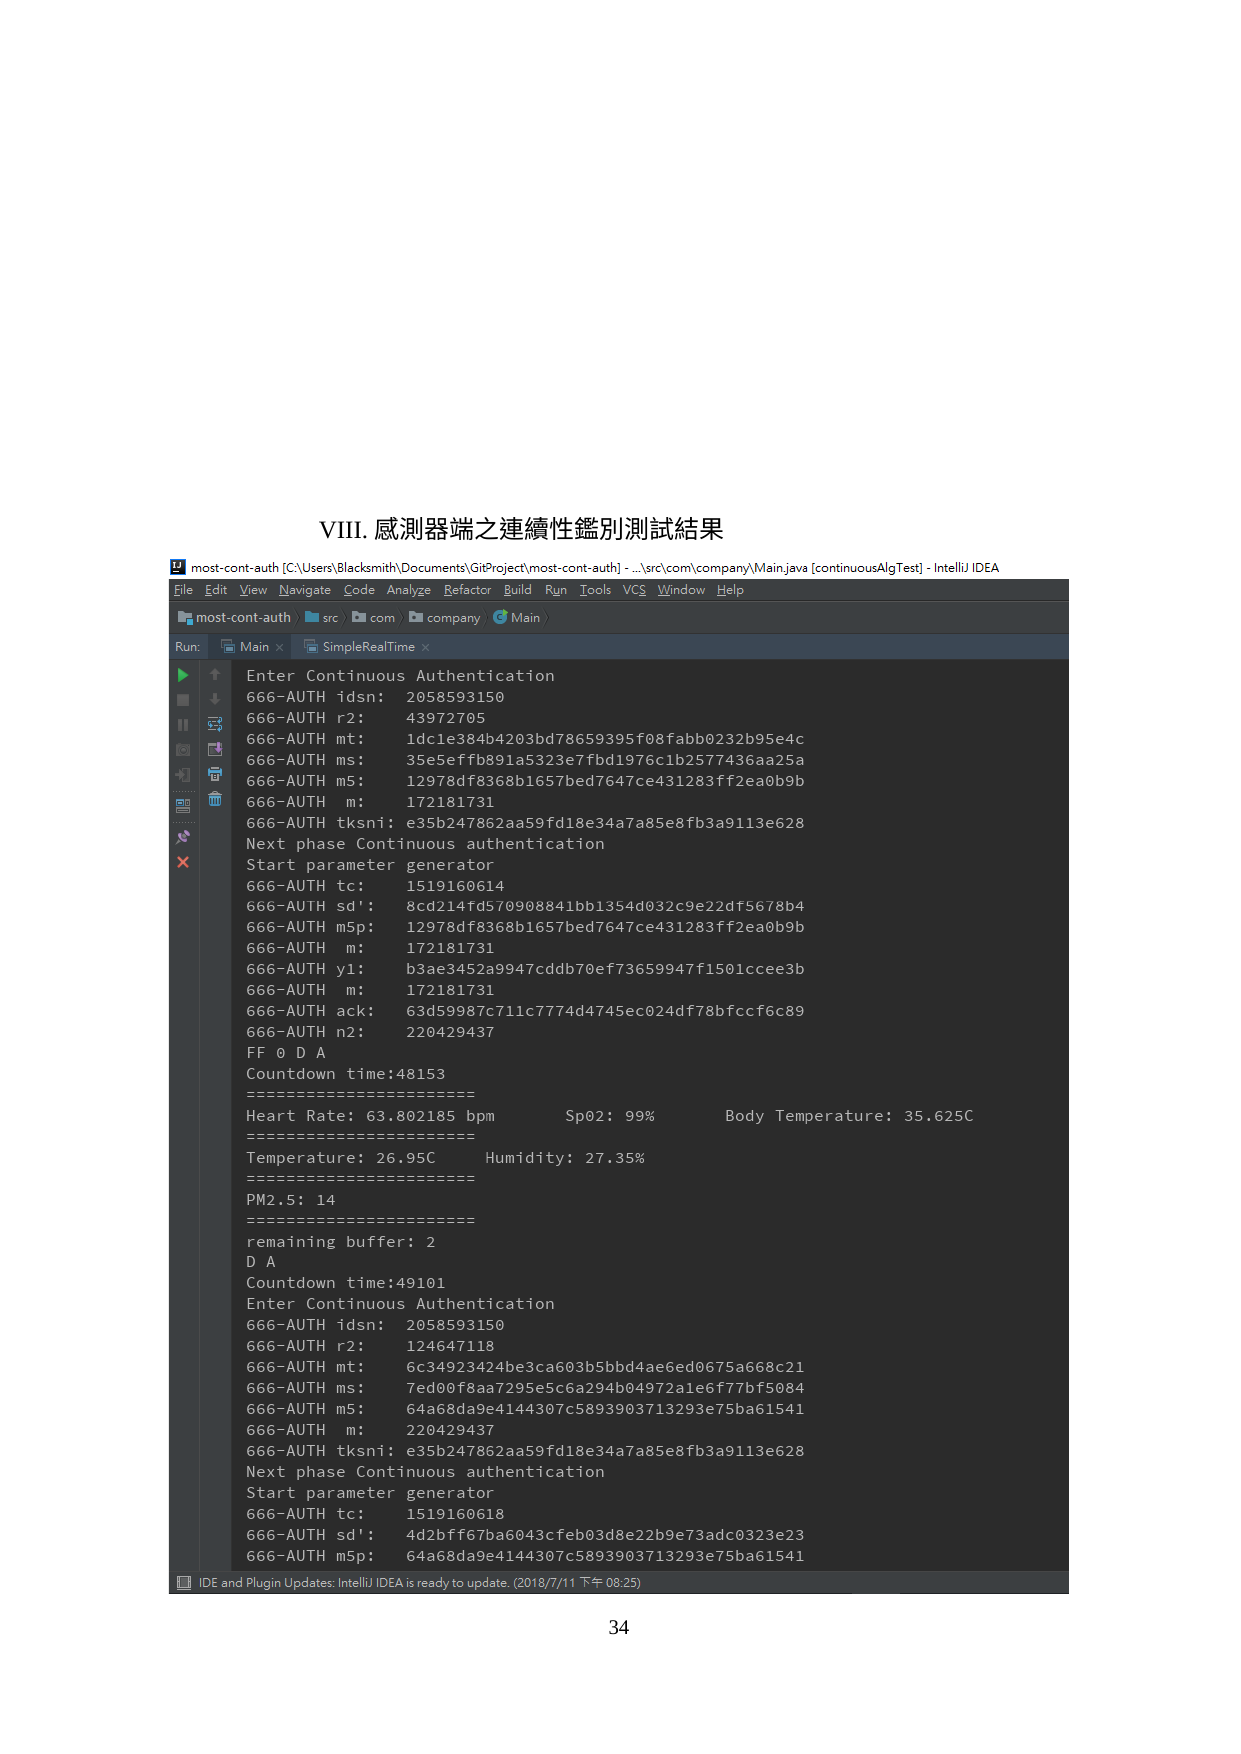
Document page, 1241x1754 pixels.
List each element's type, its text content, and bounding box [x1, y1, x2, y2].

list VIII. 感測器端之連續性鑑別測試結果 [269, 509, 1044, 546]
picture [168, 556, 1069, 1594]
